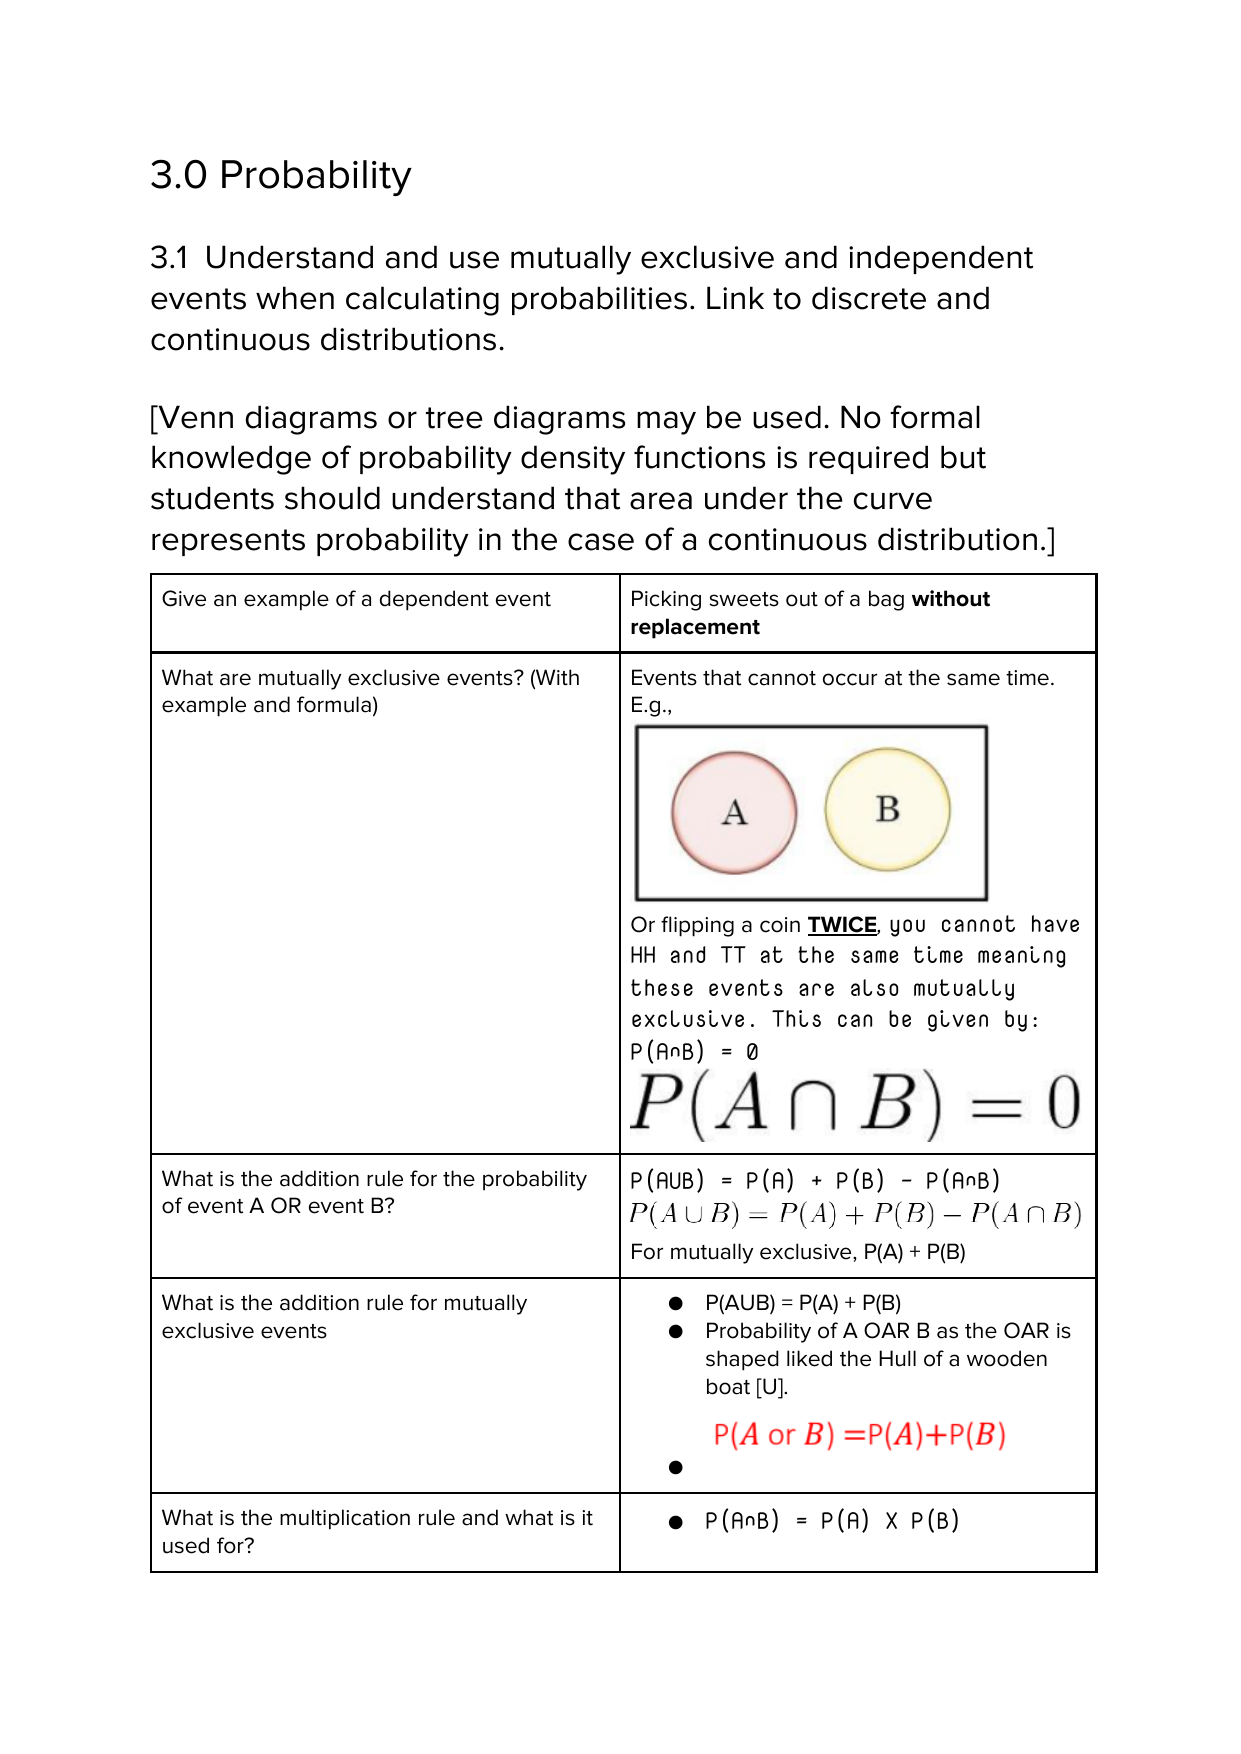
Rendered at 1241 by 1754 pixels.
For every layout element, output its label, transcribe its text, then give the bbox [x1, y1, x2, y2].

picture [630, 1067, 1085, 1142]
table_cell What are mutually exclusive events? (With example and formula) [152, 654, 619, 1152]
table_header Give an example of a dependent event [152, 575, 619, 651]
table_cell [621, 1494, 1095, 1571]
table_cell P(AUB) = P(A) + P(B) Probability of A OAR B as the OAR is shaped liked the Hull of a wooden boat [U]. [621, 1279, 1095, 1492]
table_cell P(AUB) = P(A) + P(B) - P(A∩B) For mutually exclusive, P(A) + P(B) [621, 1155, 1095, 1277]
subtitle [Venn diagrams or tree diagrams may be used. No formal knowledge of probability density functions is required but students should understand that area under the curve represents probability in the case of a continuous distribution.] [150, 398, 1090, 560]
subtitle 3.0 Probability [150, 150, 1090, 201]
table_cell What is the addition rule for mutually exclusive events [152, 1279, 619, 1492]
table_cell What is the addition rule for the probability of event A OR event B? [152, 1155, 619, 1277]
table_header Picking sweets out of a bag without replacement [621, 575, 1095, 651]
picture [630, 1197, 1085, 1239]
subtitle 3.1 Understand and use mutually exclusive and independent events when calculating probabilities. Link to discrete and continuous distributions. [150, 238, 1090, 360]
picture [630, 719, 1007, 908]
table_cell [152, 1494, 619, 1571]
table_cell Events that cannot occur at the same time. E.g., Or flipping a coin TWICE, you cannot have HH and TT at the same time meaning these events are also mutually exclusive. This can be given by: P(A∩B) = 0 [621, 654, 1095, 1152]
picture [705, 1401, 1020, 1475]
